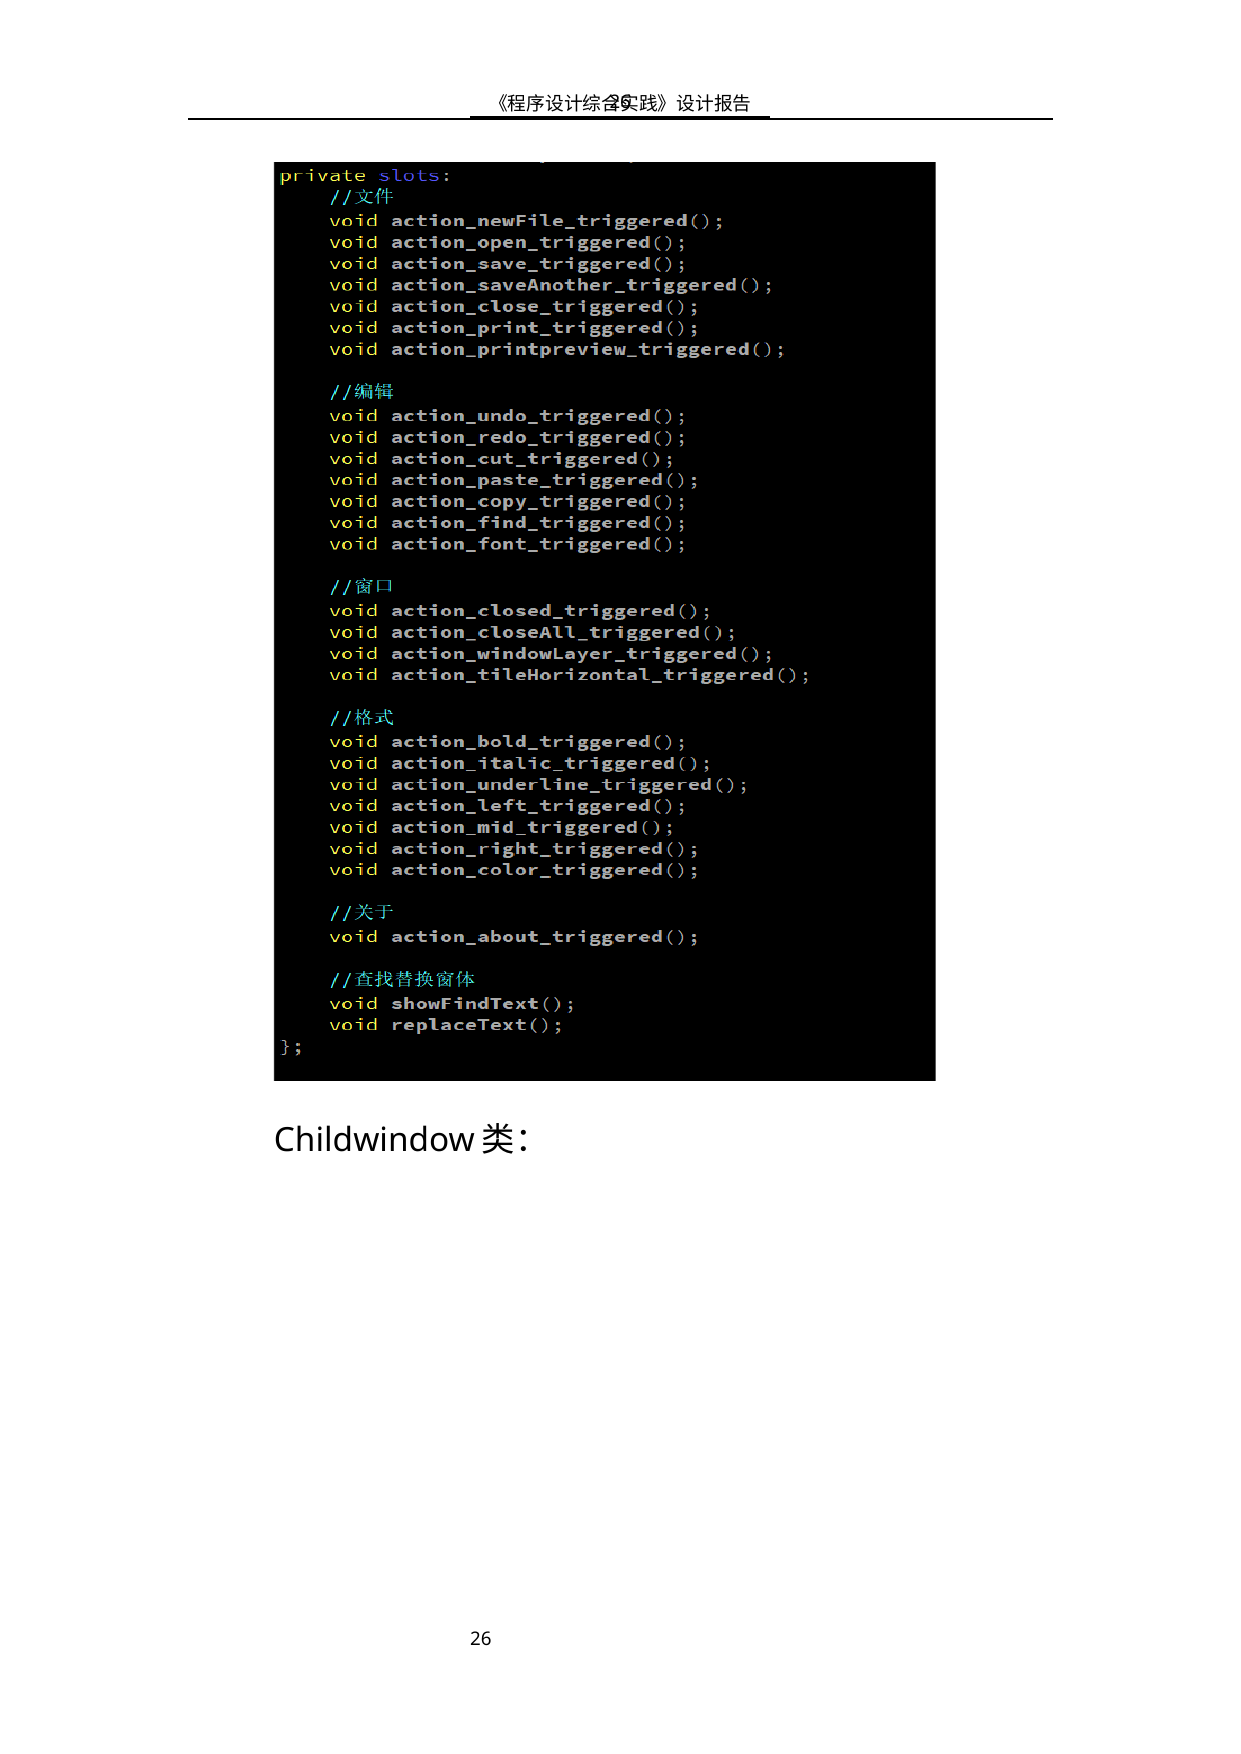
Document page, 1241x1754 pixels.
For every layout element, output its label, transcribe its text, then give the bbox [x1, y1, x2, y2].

picture [273, 162, 936, 1081]
list Childwindow类： [274, 1104, 1053, 1169]
